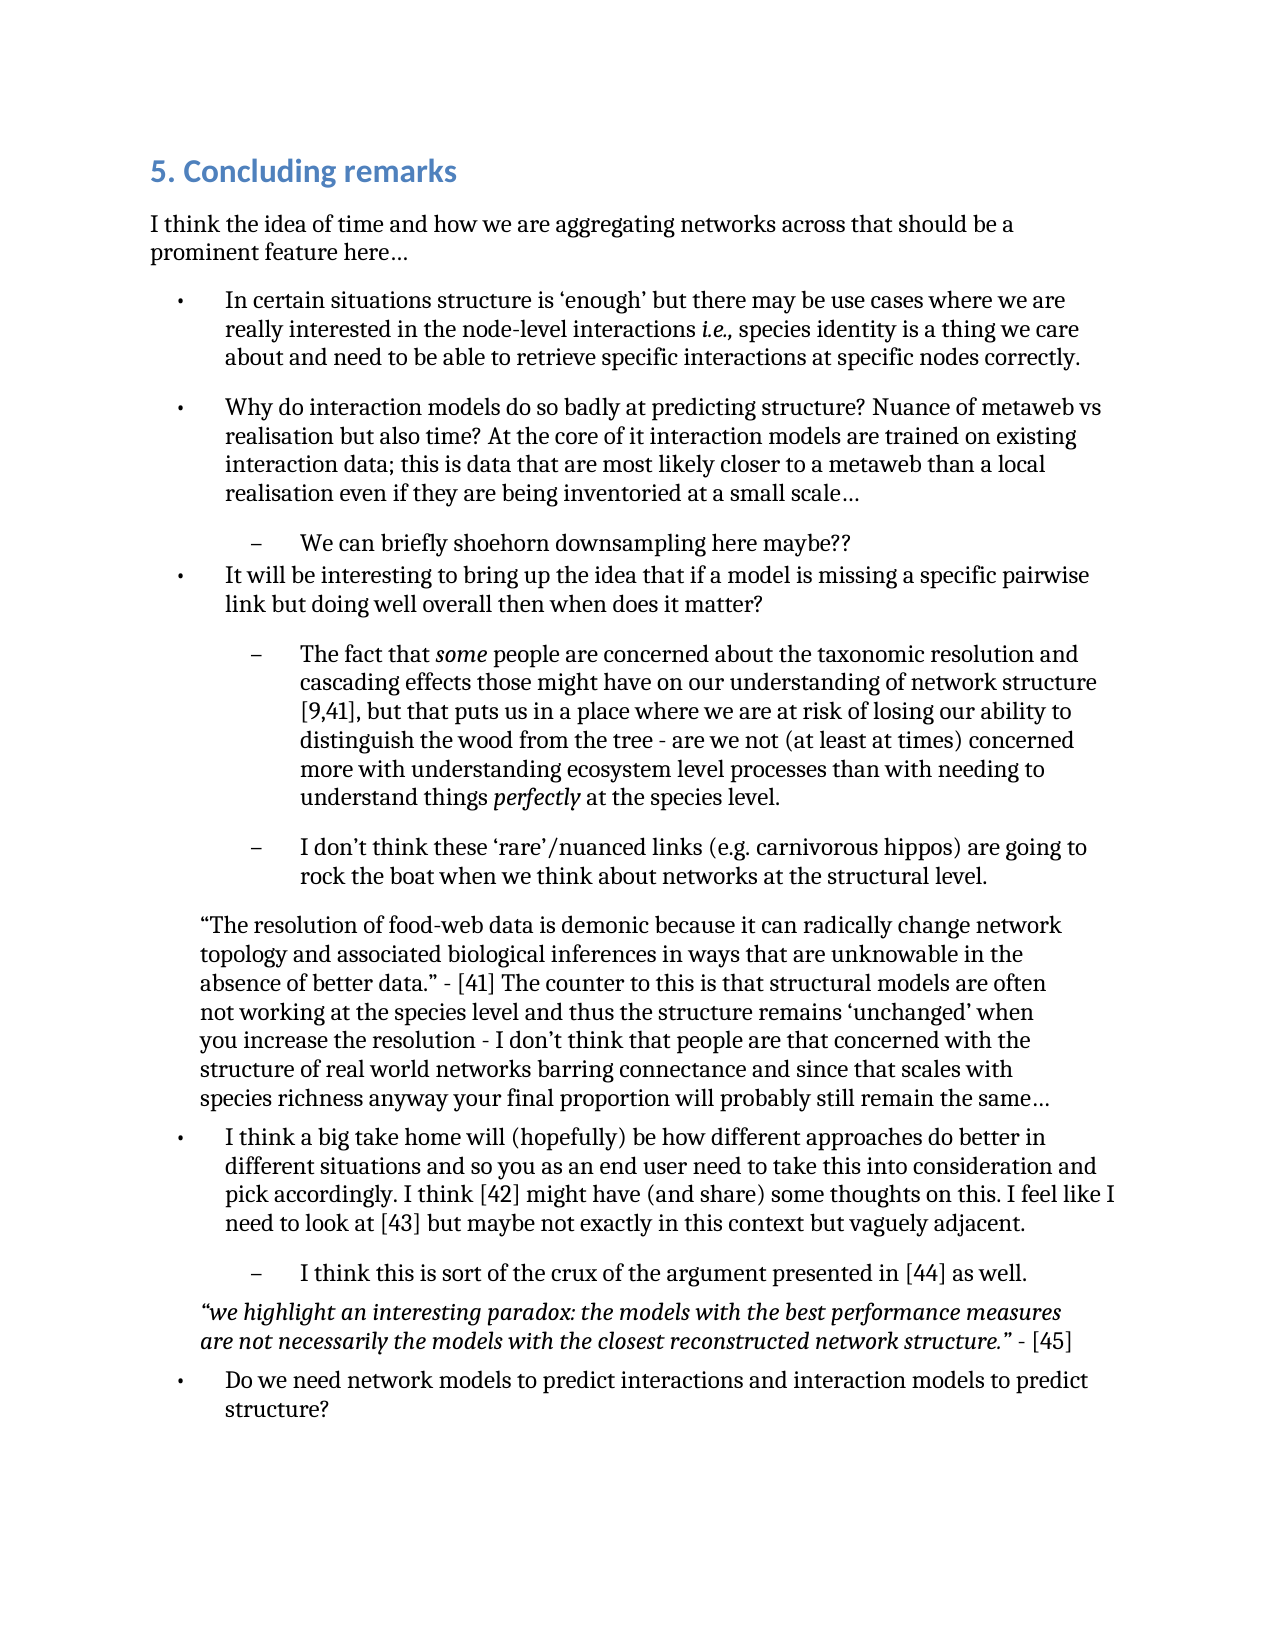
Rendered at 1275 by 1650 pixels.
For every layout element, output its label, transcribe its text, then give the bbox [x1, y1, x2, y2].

text I think the idea of time and how we are aggregating networks across that should be a prominent feature here… [150, 209, 1125, 267]
list In certain situations structure is ‘enough’ but there may be use cases where we are really interested in the node-level interactions i.e., species identity is a thing we care about and need to be able to retrieve specific interactions at specific nodes correctly. [175, 286, 1125, 372]
list I think this is sort of the crux of the argument presented in [44] as well. [250, 1259, 1125, 1287]
list We can briefly shoehorn downsampling here maybe?? [250, 529, 1125, 557]
text “we highlight an interesting paradox: the models with the best performance measures are not necessarily the models with the closest reconstructed network structure.” - [45] [200, 1298, 1075, 1355]
list I don’t think these ‘rare’/nuanced links (e.g. carnivorous hippos) are going to rock the boat when we think about networks at the structural level. [250, 833, 1125, 890]
list The fact that some people are concerned about the taxonomic resolution and cascading effects those might have on our understanding of network structure [9,41], but that puts us in a place where we are at risk of losing our ability to distinguish the wood from the tree - are we not (at least at times) concerned more with understanding ecosystem level processes than with needing to understand things perfectly at the species level. [250, 639, 1125, 812]
list Do we need network models to predict interactions and interaction models to predict structure? [175, 1366, 1125, 1423]
subtitle 5. Concluding remarks [150, 150, 1125, 191]
list It will be interesting to bring up the idea that if a model is missing a specific pairwise link but doing well overall then when does it matter? [175, 561, 1125, 619]
list Why do interaction models do so badly at predicting structure? Nuance of metaweb vs realisation but also time? At the core of it interaction models are trained on existing interaction data; this is data that are most likely closer to a metaweb than a local realisation even if they are being inventoried at a small scale… [175, 393, 1125, 508]
list I think a big take home will (hopefully) be how different approaches do better in different situations and so you as an end user need to take this into consideration and pick accordingly. I think [42] might have (and share) some thoughts on this. I feel like I need to look at [43] but maybe not exactly in this context but vaguely adjacent. [175, 1123, 1125, 1238]
text “The resolution of food-web data is demonic because it can radically change network topology and associated biological inferences in ways that are unknowable in the absence of better data.” - [41] The counter to this is that structural models are often not working at the species level and thus the structure remains ‘unchanged’ when you increase the resolution - I don’t think that people are that concerned with the structure of real world networks barring connectance and since that scales with species richness anyway your final proportion will probably still remain the same… [200, 911, 1075, 1112]
